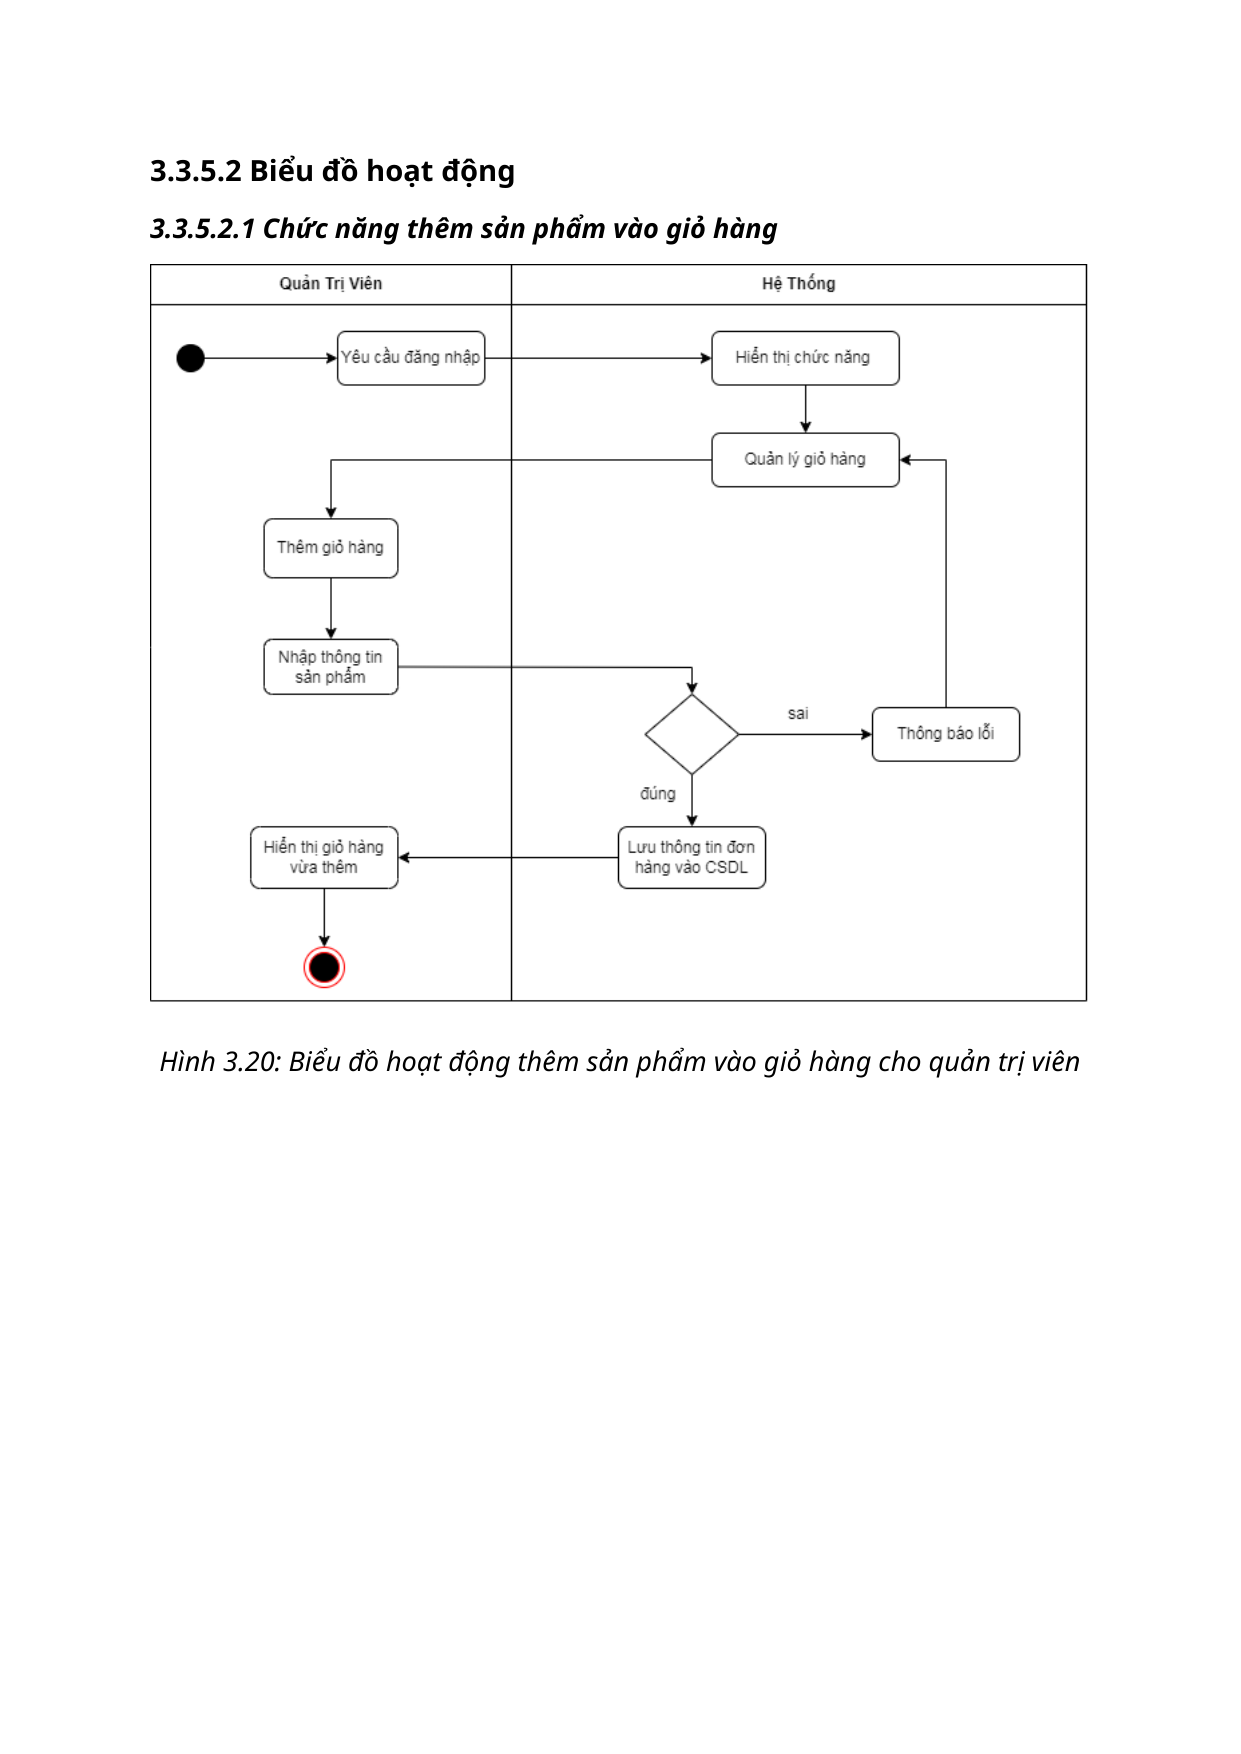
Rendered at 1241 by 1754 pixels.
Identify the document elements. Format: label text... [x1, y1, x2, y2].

subtitle 3.3.5.2 Biểu đồ hoạt động [150, 150, 1090, 190]
subtitle 3.3.5.2.1 Chức năng thêm sản phẩm vào giỏ hàng [150, 209, 1090, 246]
text Hình 3.20: Biểu đồ hoạt động thêm sản phẩm vào giỏ hàng cho quản trị viên [150, 1043, 1090, 1080]
picture [150, 264, 1089, 1003]
